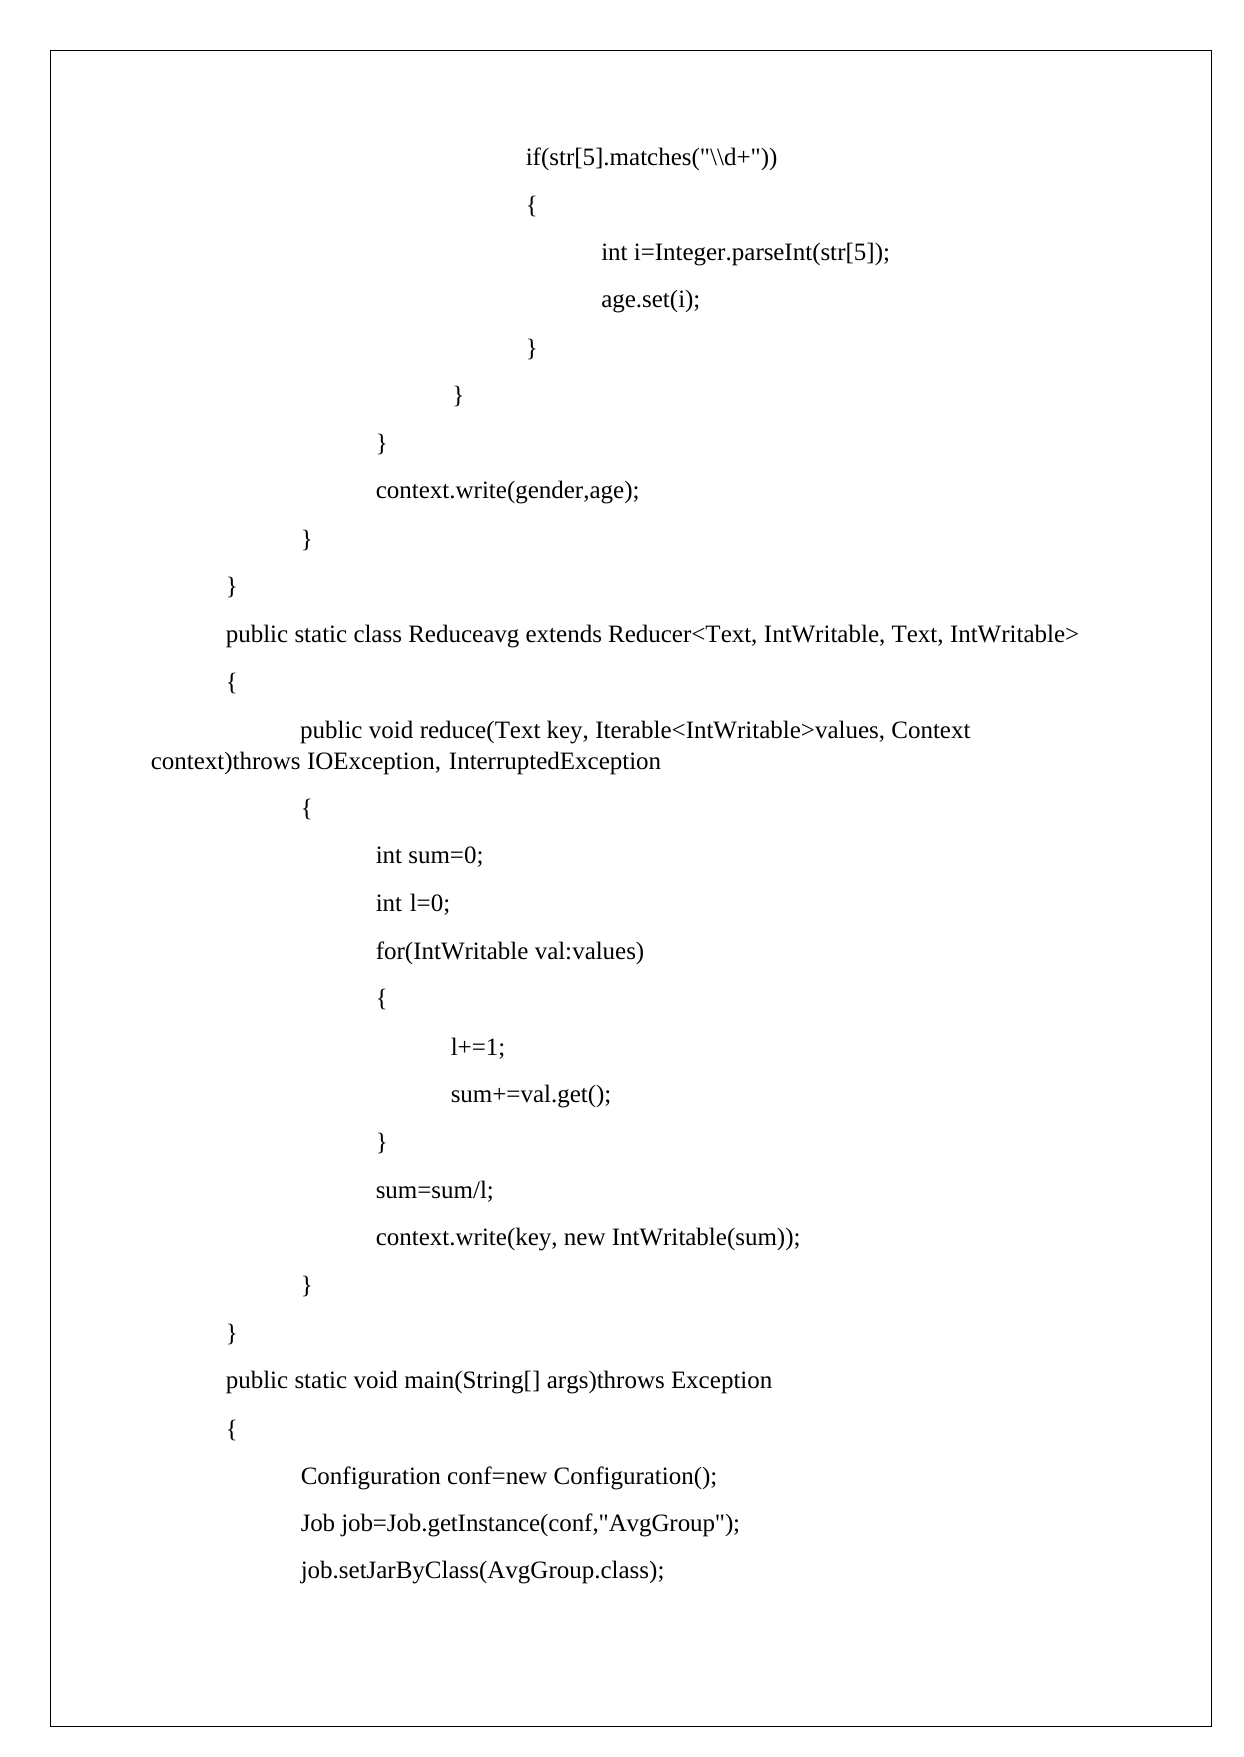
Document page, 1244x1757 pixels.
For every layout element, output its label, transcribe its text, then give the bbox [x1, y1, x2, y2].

text { [226, 667, 1211, 695]
text { [376, 983, 1211, 1012]
text } [226, 1318, 1211, 1346]
text { [526, 190, 1211, 219]
text Configuration conf=new Configuration(); Job job=Job.getInstance(conf,"AvgGroup"); job.setJarByClass(AvgGroup.class); [301, 1461, 742, 1584]
text { [301, 793, 1211, 822]
text public static class Reduceavg extends Reducer<Text, IntWritable, Text, IntWritable> [226, 619, 1211, 648]
text context.write(key, new IntWritable(sum)); [376, 1222, 1211, 1251]
text if(str[5].matches("\\d+")) [526, 142, 1211, 170]
text for(IntWritable val:values) [376, 936, 1211, 965]
text } [376, 428, 1211, 457]
text { [226, 1414, 1211, 1443]
text sum+=val.get(); [451, 1079, 1211, 1108]
text sum=sum/l; [376, 1175, 1211, 1204]
text public static void main(String[] args)throws Exception [226, 1366, 1211, 1394]
text } [51, 380, 866, 409]
text int i=Integer.parseInt(str[5]); age.set(i); [601, 237, 892, 313]
text } [226, 571, 1211, 599]
text l+=1; [451, 1032, 1211, 1061]
text } [301, 1271, 1211, 1299]
text } [376, 1127, 1211, 1156]
text public void reduce(Text key, Iterable<IntWritable>values, Context context)throws IOException, InterruptedException [151, 715, 1061, 775]
text context.write(gender,age); [376, 476, 1211, 504]
text } [301, 524, 1211, 553]
text int sum=0; int l=0; [376, 840, 486, 916]
text } [526, 333, 1211, 362]
